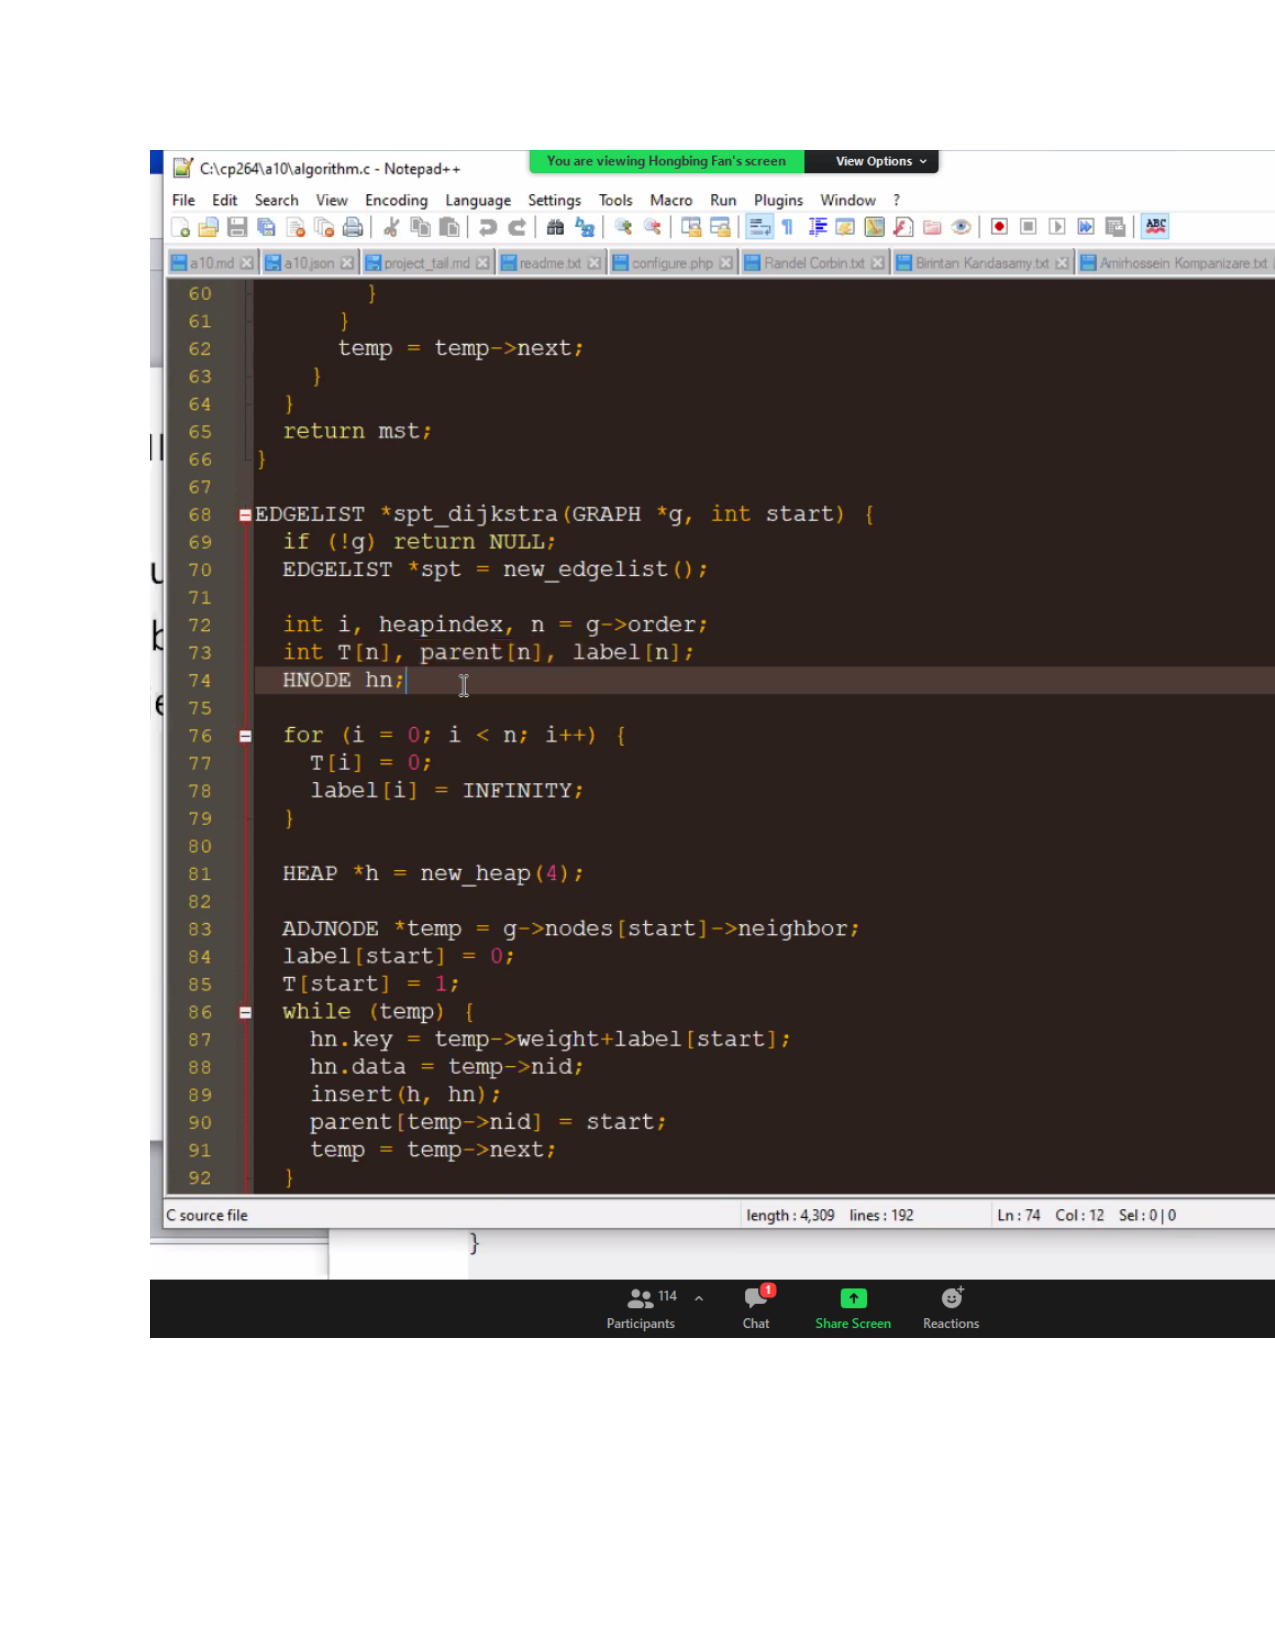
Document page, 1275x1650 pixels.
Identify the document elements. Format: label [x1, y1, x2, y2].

picture [150, 150, 1275, 1338]
